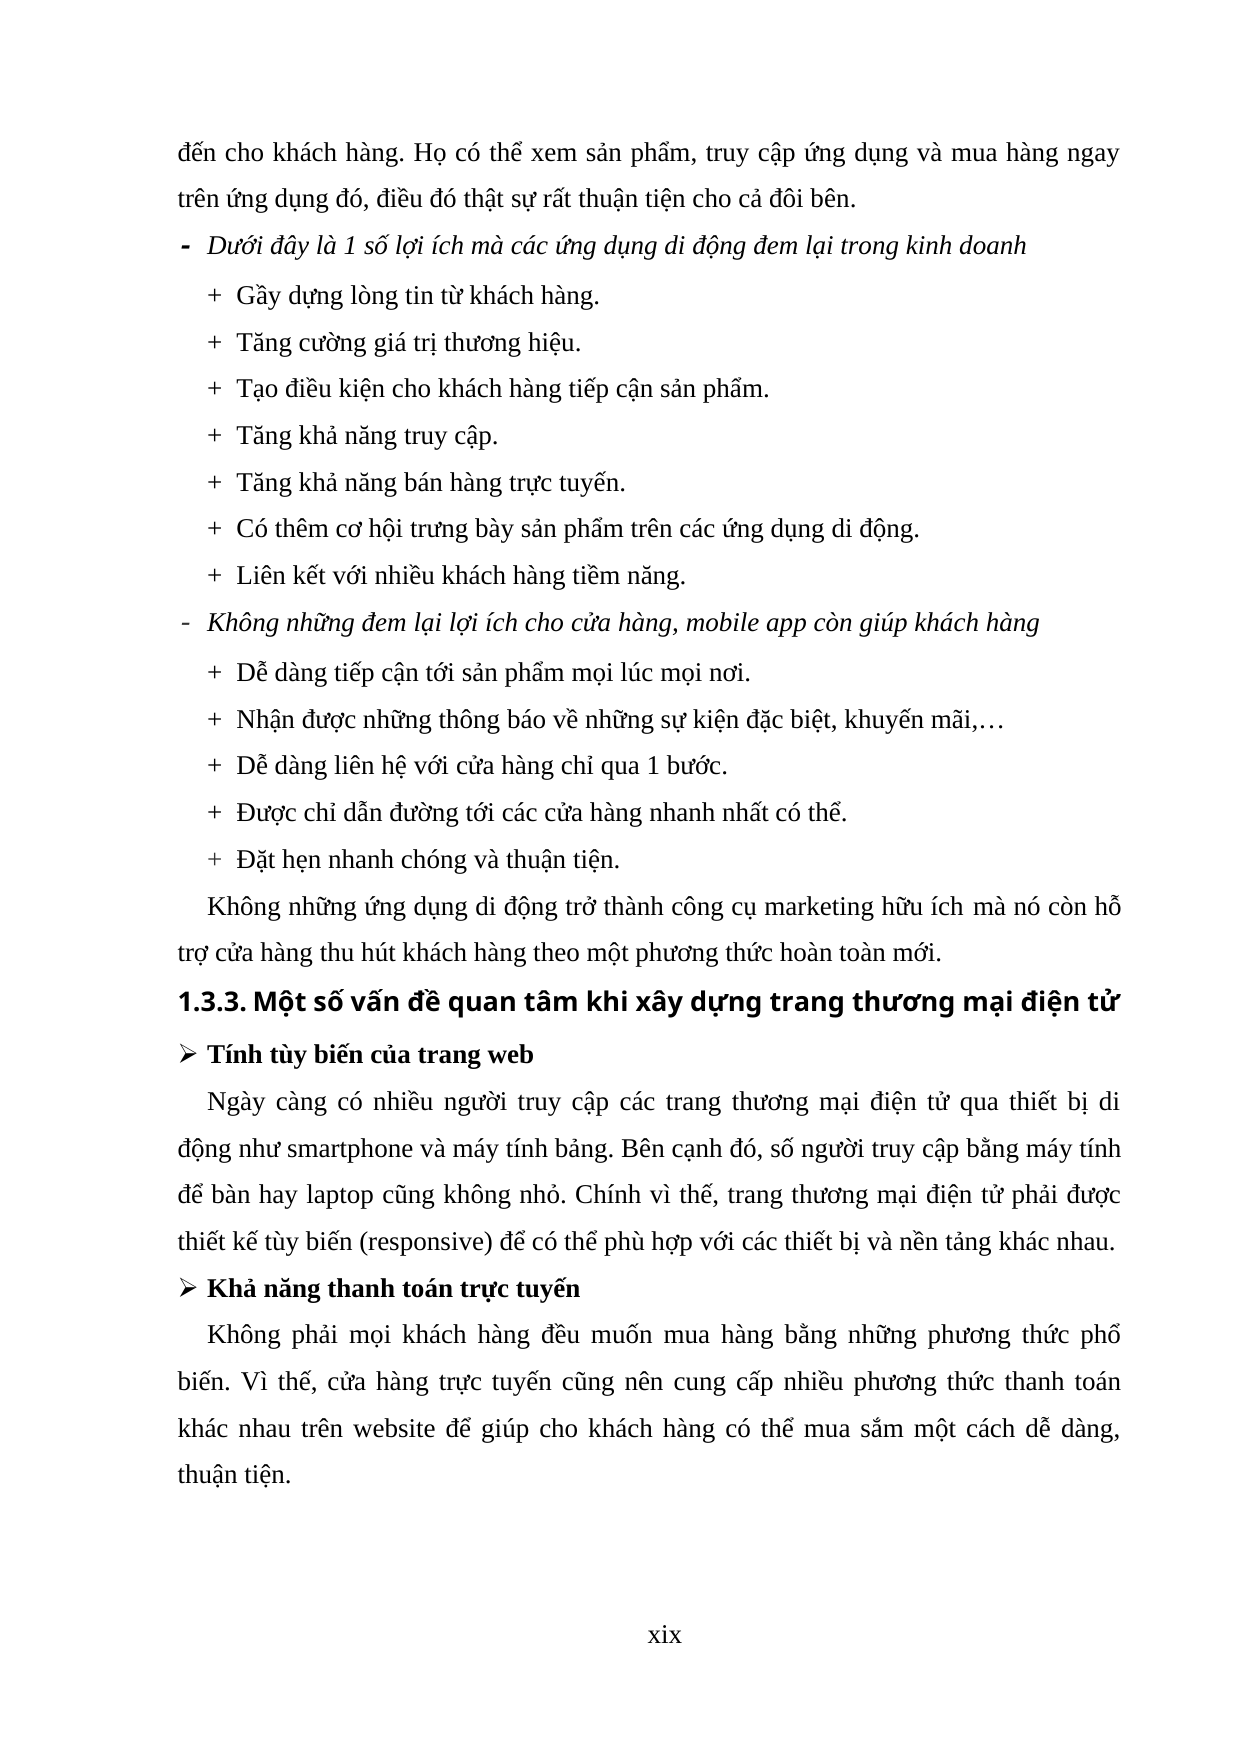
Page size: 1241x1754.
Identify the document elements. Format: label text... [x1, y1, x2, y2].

list Dễ dàng liên hệ với cửa hàng chỉ qua 1 bước. [207, 749, 1122, 781]
list Được chỉ dẫn đường tới các cửa hàng nhanh nhất có thể. [207, 796, 1122, 827]
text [177, 136, 1122, 214]
list Tạo điều kiện cho khách hàng tiếp cận sản phẩm. [207, 373, 1122, 404]
text Không những ứng dụng di động trở thành công cụ marketing hữu ích mà nó còn hỗ trợ cửa hàng thu hút khách hàng theo một phương thức hoàn toàn mới. [177, 889, 1122, 967]
list Khả năng thanh toán trực tuyến [177, 1272, 1122, 1303]
text Ngày càng có nhiều người truy cập các trang thương mại điện tử qua thiết bị di động như smartphone và máy tính bảng. Bên cạnh đó, số người truy cập bằng máy tính để bàn hay laptop cũng không nhỏ. Chính vì thế, trang thương mại điện tử phải được thiết kế tùy biến (responsive) để có thể phù hợp với các thiết bị và nền tảng khác nhau. [177, 1085, 1122, 1256]
list Có thêm cơ hội trưng bày sản phẩm trên các ứng dụng di động. [207, 513, 1122, 544]
list Gầy dựng lòng tin từ khách hàng. [207, 279, 1122, 310]
list Tính tùy biến của trang web [177, 1038, 1122, 1069]
list Đặt hẹn nhanh chóng và thuận tiện. [207, 843, 1122, 874]
list Nhận được những thông báo về những sự kiện đặc biệt, khuyến mãi,… [207, 703, 1122, 734]
list Dễ dàng tiếp cận tới sản phẩm mọi lúc mọi nơi. [207, 656, 1122, 687]
list Dưới đây là 1 số lợi ích mà các ứng dụng di động đem lại trong kinh doanh [177, 229, 1122, 263]
list Tăng khả năng truy cập. [207, 419, 1122, 450]
list Liên kết với nhiều khách hàng tiềm năng. [207, 559, 1122, 590]
list Tăng cường giá trị thương hiệu. [207, 326, 1122, 357]
subtitle Một số vấn đề quan tâm khi xây dựng trang thương mại điện tử [177, 983, 1122, 1020]
list Không những đem lại lợi ích cho cửa hàng, mobile app còn giúp khách hàng [177, 606, 1122, 639]
list Tăng khả năng bán hàng trực tuyến. [207, 466, 1122, 497]
text Không phải mọi khách hàng đều muốn mua hàng bằng những phương thức phổ biến. Vì thế, cửa hàng trực tuyến cũng nên cung cấp nhiều phương thức thanh toán khác nhau trên website để giúp cho khách hàng có thể mua sắm một cách dễ dàng, thuận tiện. [177, 1319, 1122, 1490]
